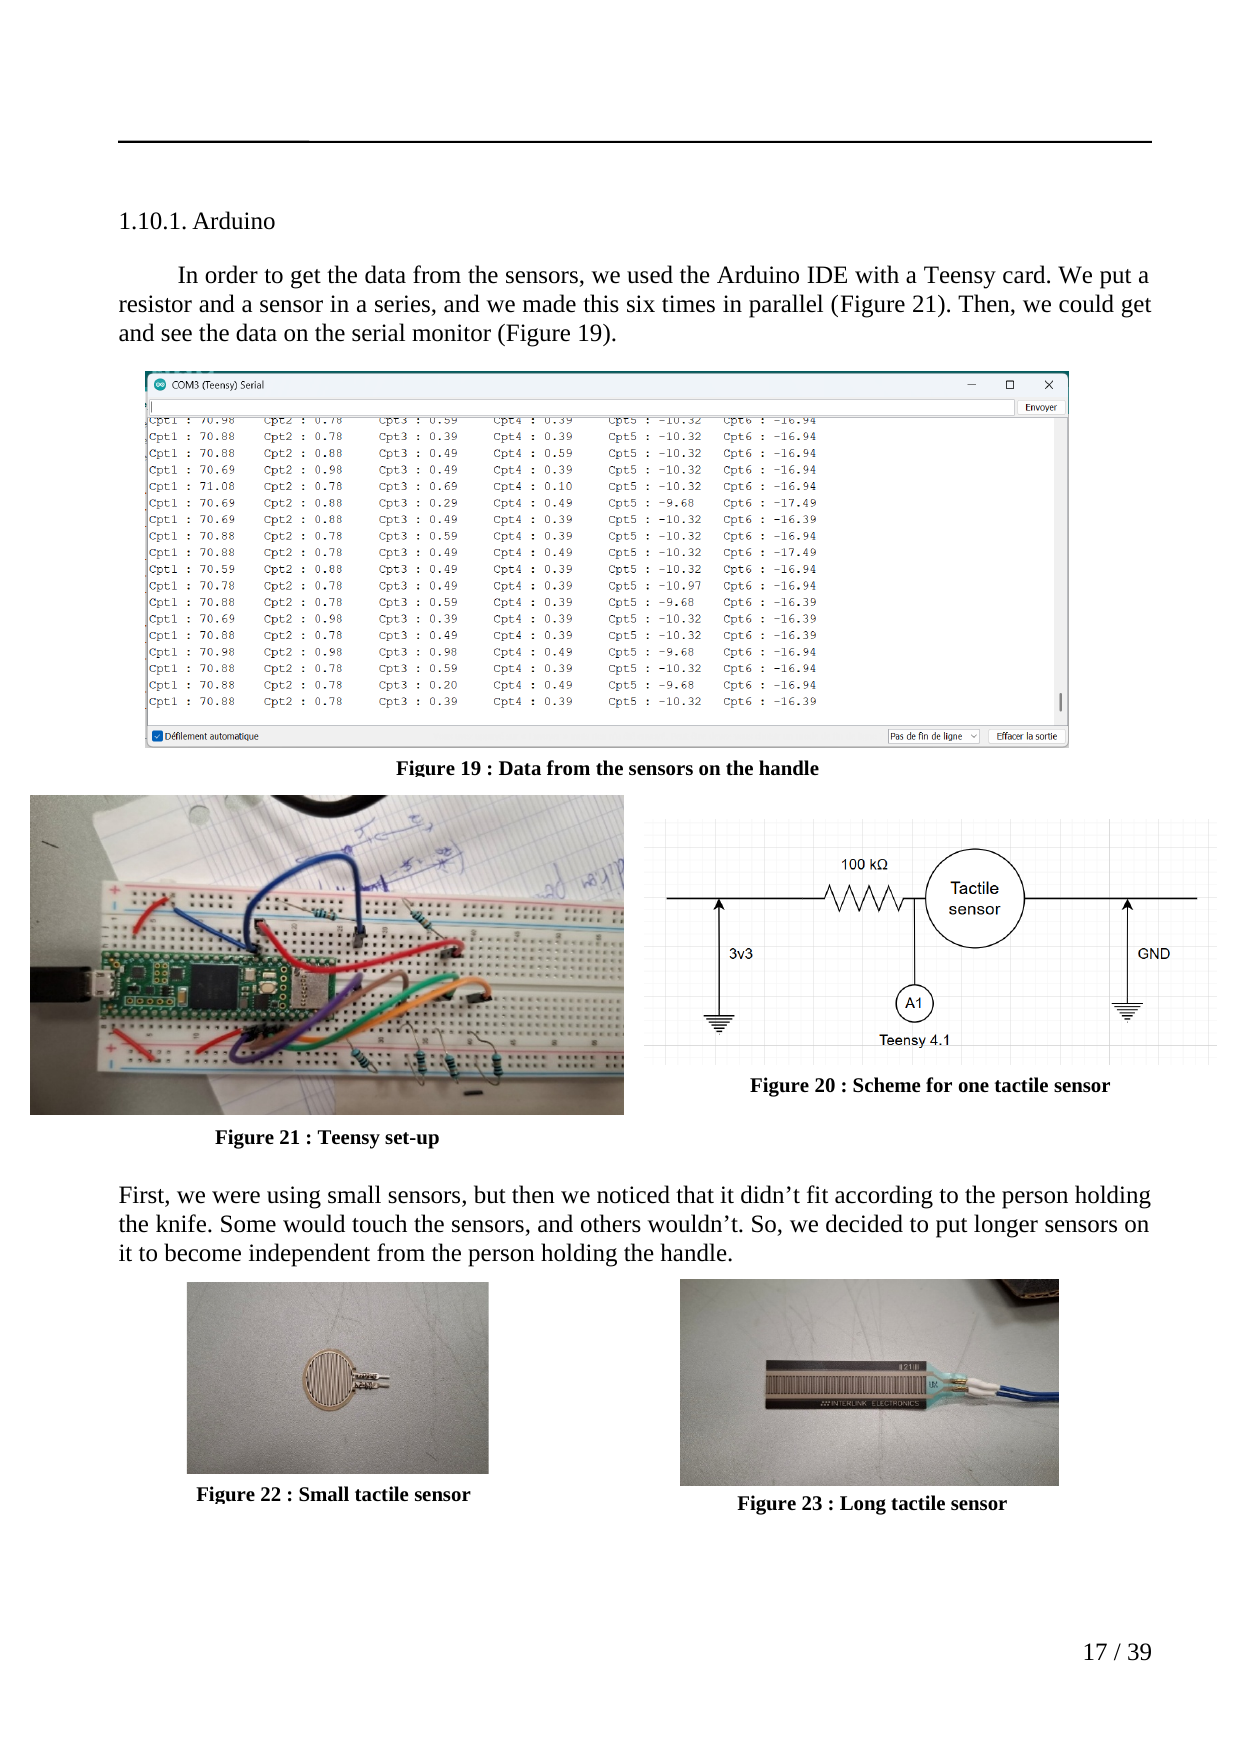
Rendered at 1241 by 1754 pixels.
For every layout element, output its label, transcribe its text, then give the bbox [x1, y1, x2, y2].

text First, we were using small sensors, but then we noticed that it didn’t fit according to the person holding the knife. Some would touch the sensors, and others wouldn’t. So, we decided to put longer sensors on it to become independent from the person holding the handle. [118, 1180, 1152, 1266]
picture [644, 819, 1217, 1065]
picture [145, 371, 1069, 748]
picture [186, 1282, 489, 1474]
picture [680, 1279, 1059, 1486]
subtitle Arduino [118, 206, 1152, 235]
text In order to get the data from the sensors, we used the Arduino IDE with a Teensy card. We put a resistor and a sensor in a series, and we made this six times in parallel (Figure 12). Then, we could get and see the data on the serial monitor (Figure 11). [118, 260, 1152, 346]
picture [30, 795, 624, 1115]
